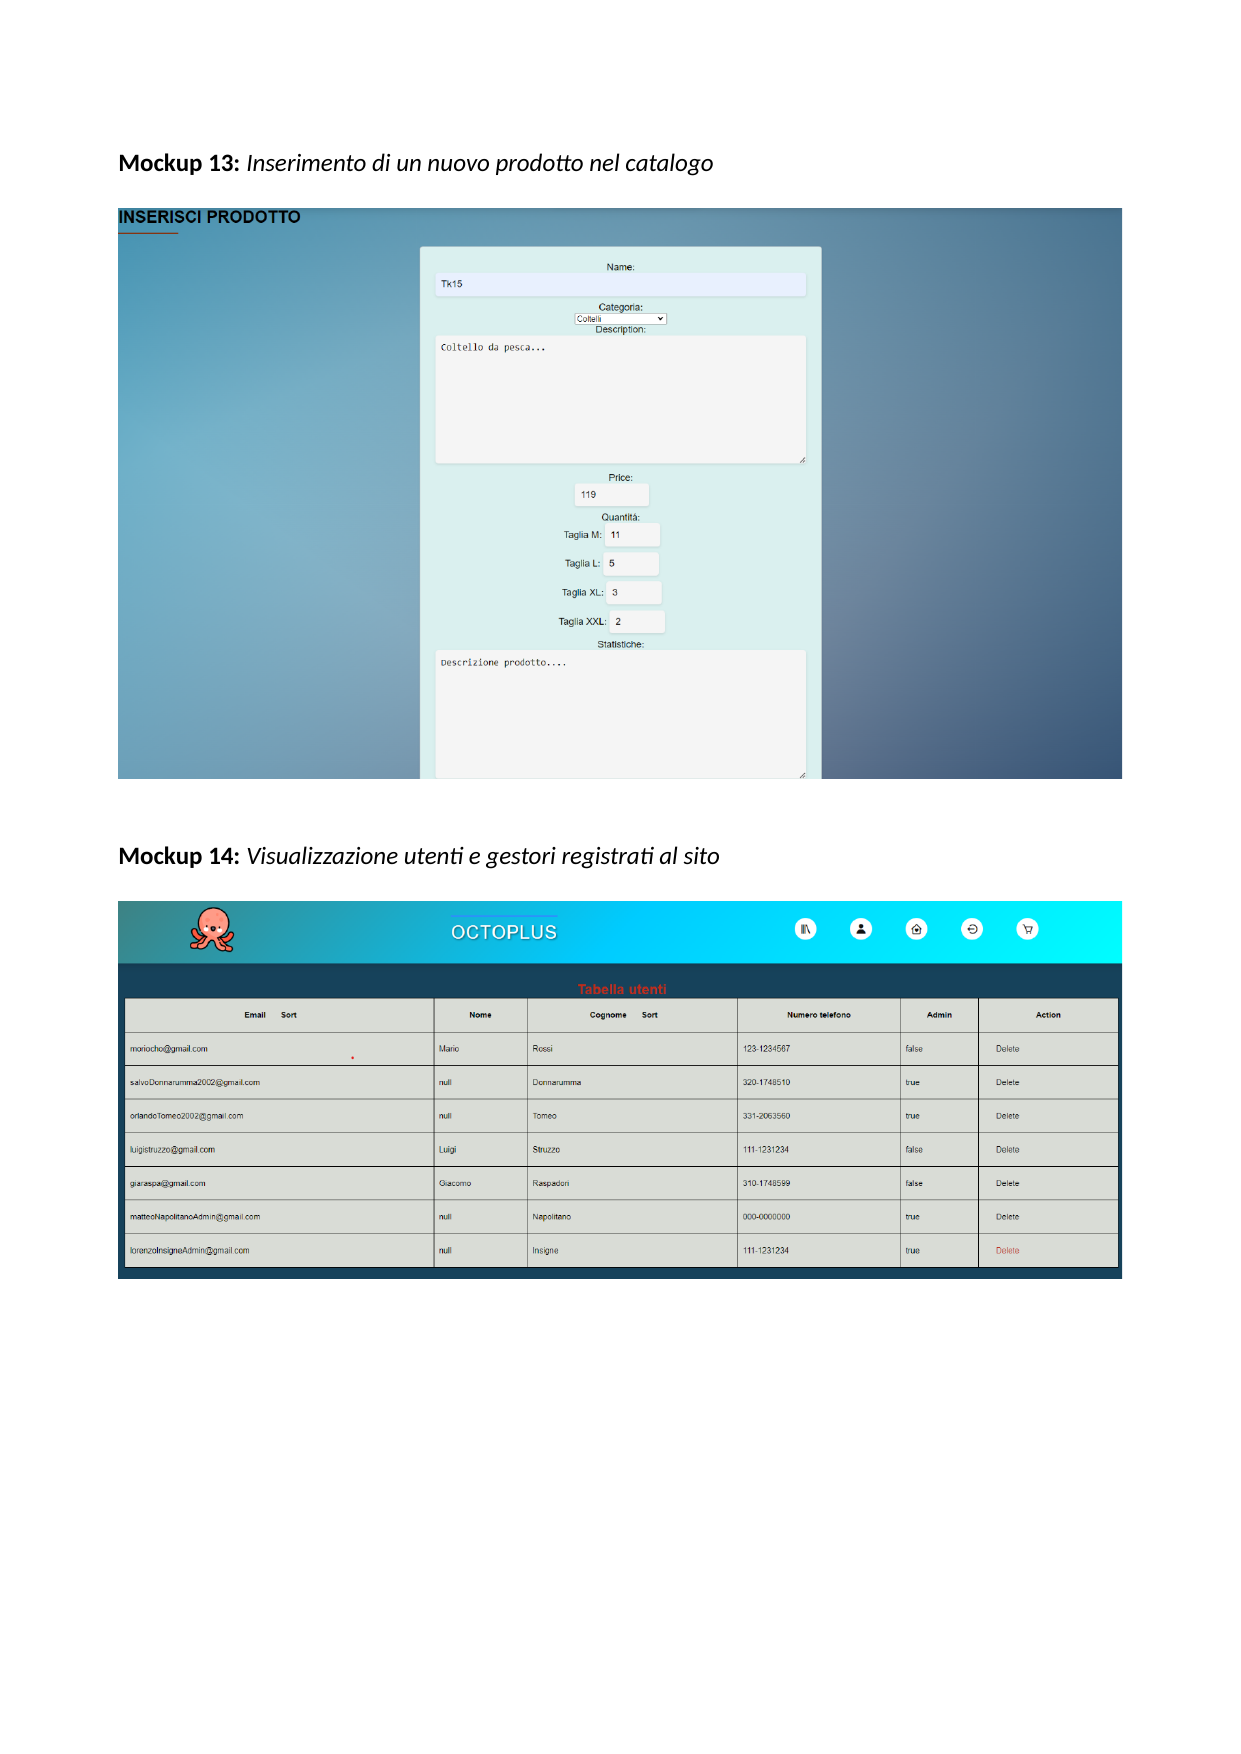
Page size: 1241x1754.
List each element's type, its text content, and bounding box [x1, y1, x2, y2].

picture [508, 926, 516, 938]
picture [118, 208, 1123, 779]
text Mockup 13: Inserimento di un nuovo prodotto nel catalogo [118, 148, 1122, 178]
text Mockup 14: Visualizzazione utenti e gestori registrati al sito [118, 840, 1122, 871]
picture [482, 925, 487, 938]
picture [118, 901, 1123, 1279]
